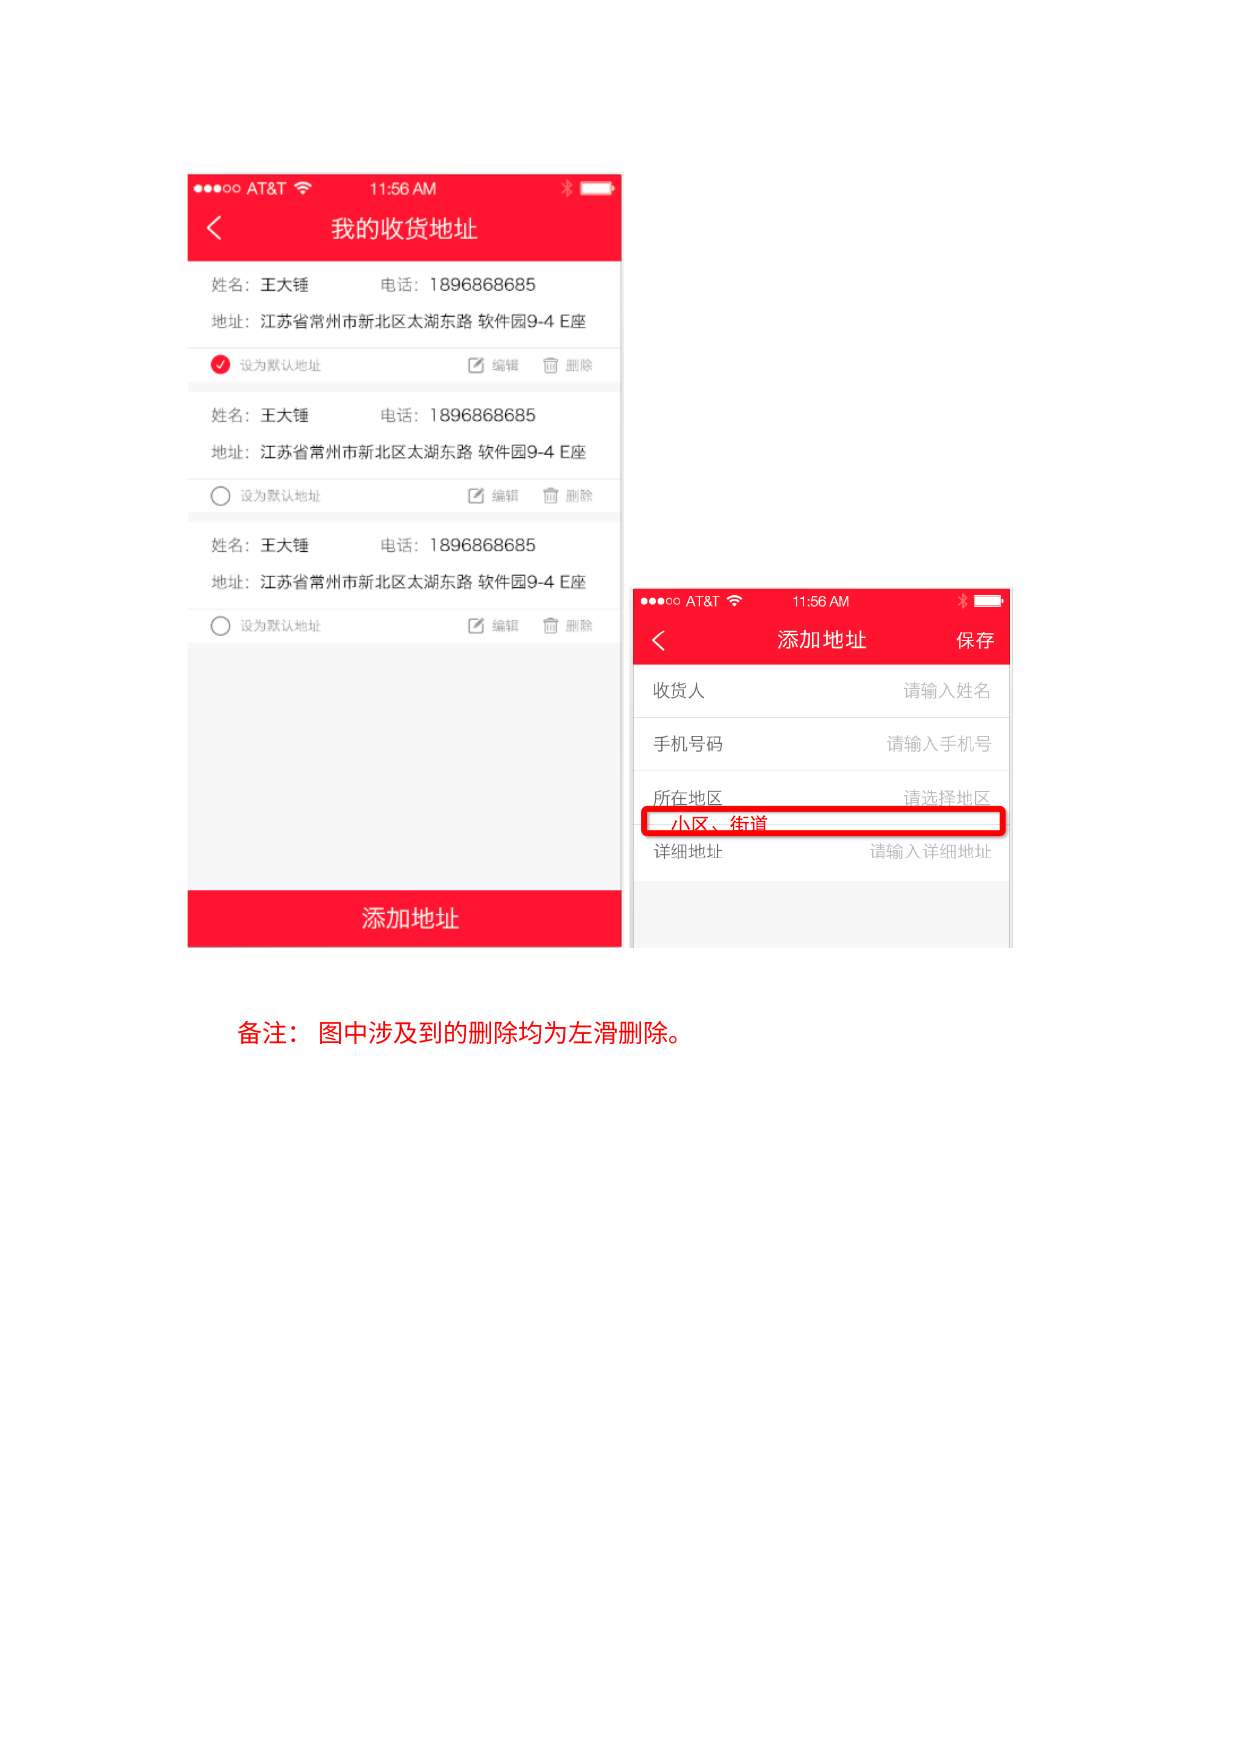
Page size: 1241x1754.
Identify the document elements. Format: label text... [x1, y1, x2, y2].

text 备注： 图中涉及到的删除均为左滑删除。 [187, 1009, 1123, 1053]
picture [629, 587, 1013, 948]
picture [187, 172, 625, 948]
